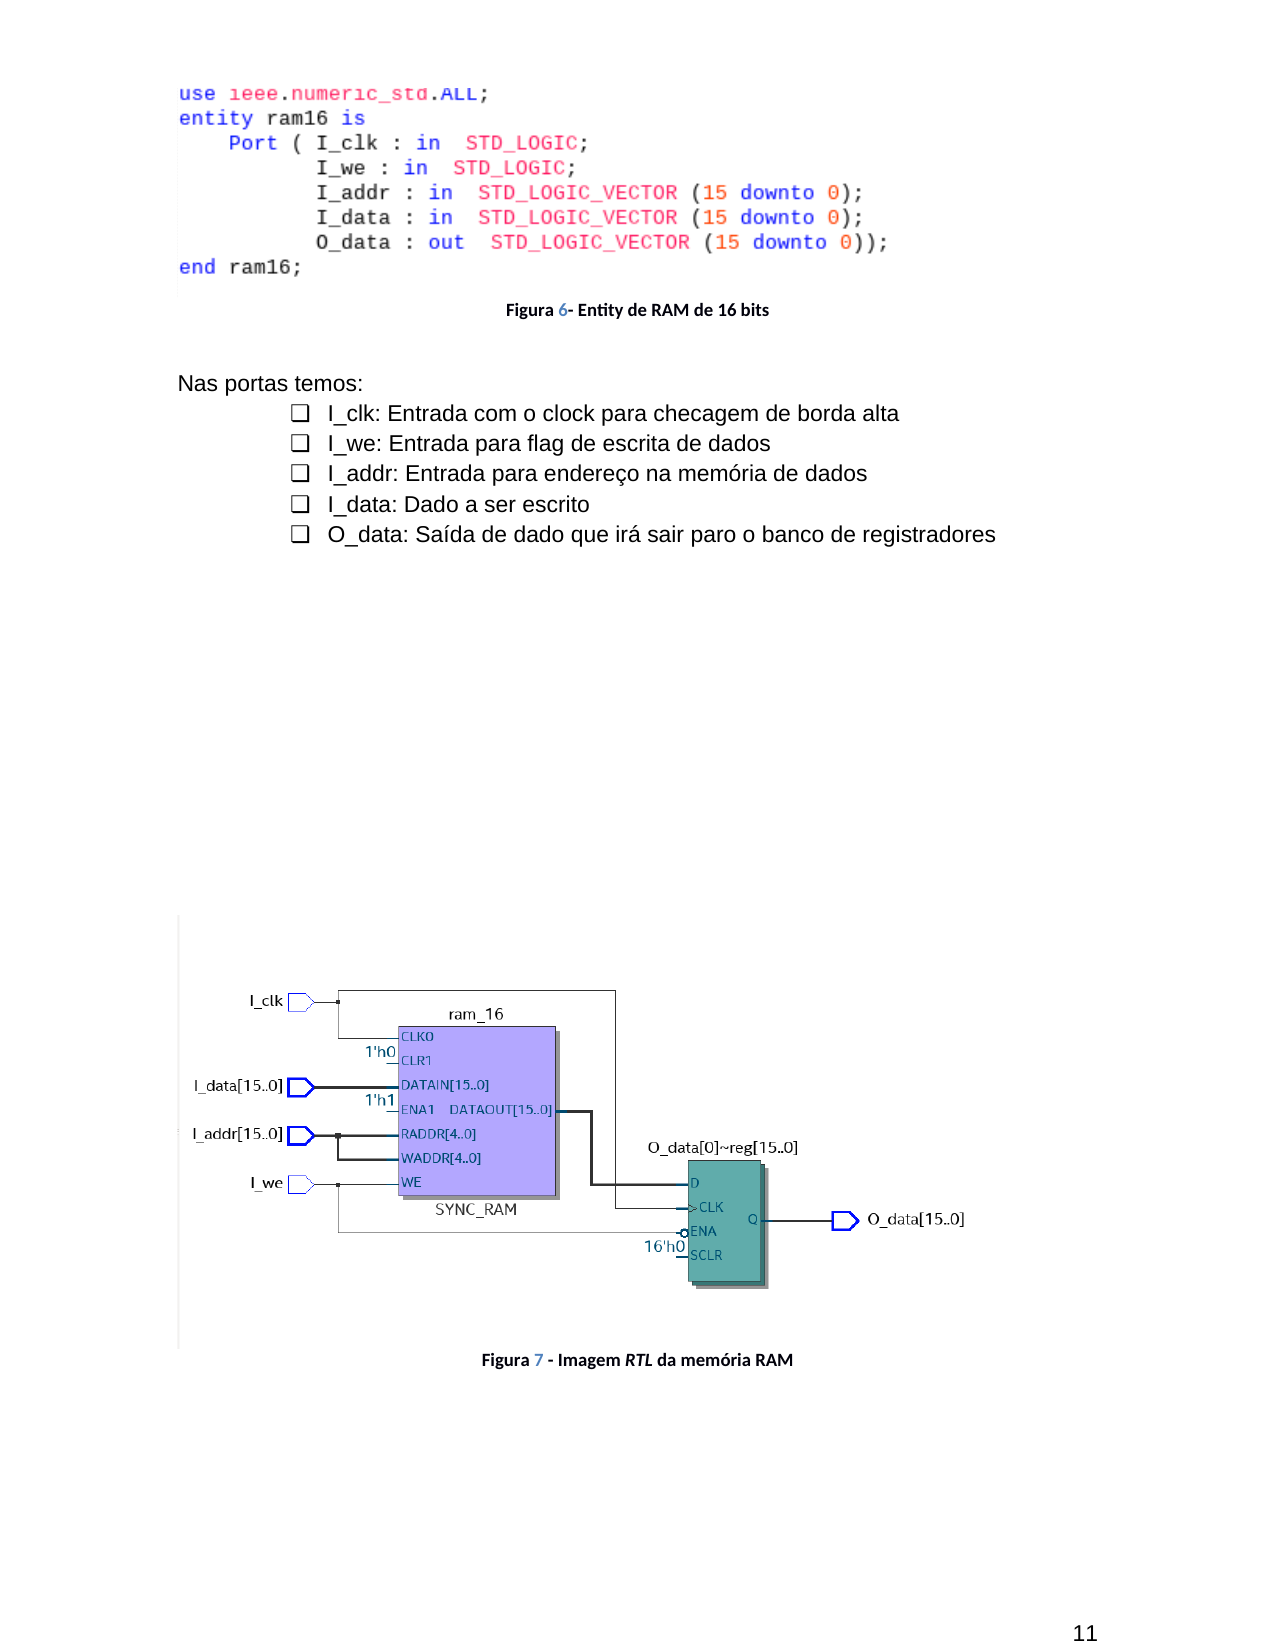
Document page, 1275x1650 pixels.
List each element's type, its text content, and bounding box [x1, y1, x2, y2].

list I_addr: Entrada para endereço na memória de dados [290, 460, 1098, 487]
text Figura 7 - Imagem RTL da memória RAM [177, 1348, 1098, 1371]
picture [177, 915, 975, 1349]
list I_data: Dado a ser escrito [290, 491, 1098, 517]
picture [177, 88, 1078, 298]
text Nas portas temos: [177, 370, 1098, 396]
text Figura 6- Entity de RAM de 16 bits [177, 298, 1098, 321]
list I_clk: Entrada com o clock para checagem de borda alta [290, 400, 1098, 426]
list O_data: Saída de dado que irá sair paro o banco de registradores [290, 521, 1098, 547]
list I_we: Entrada para flag de escrita de dados [290, 430, 1098, 457]
